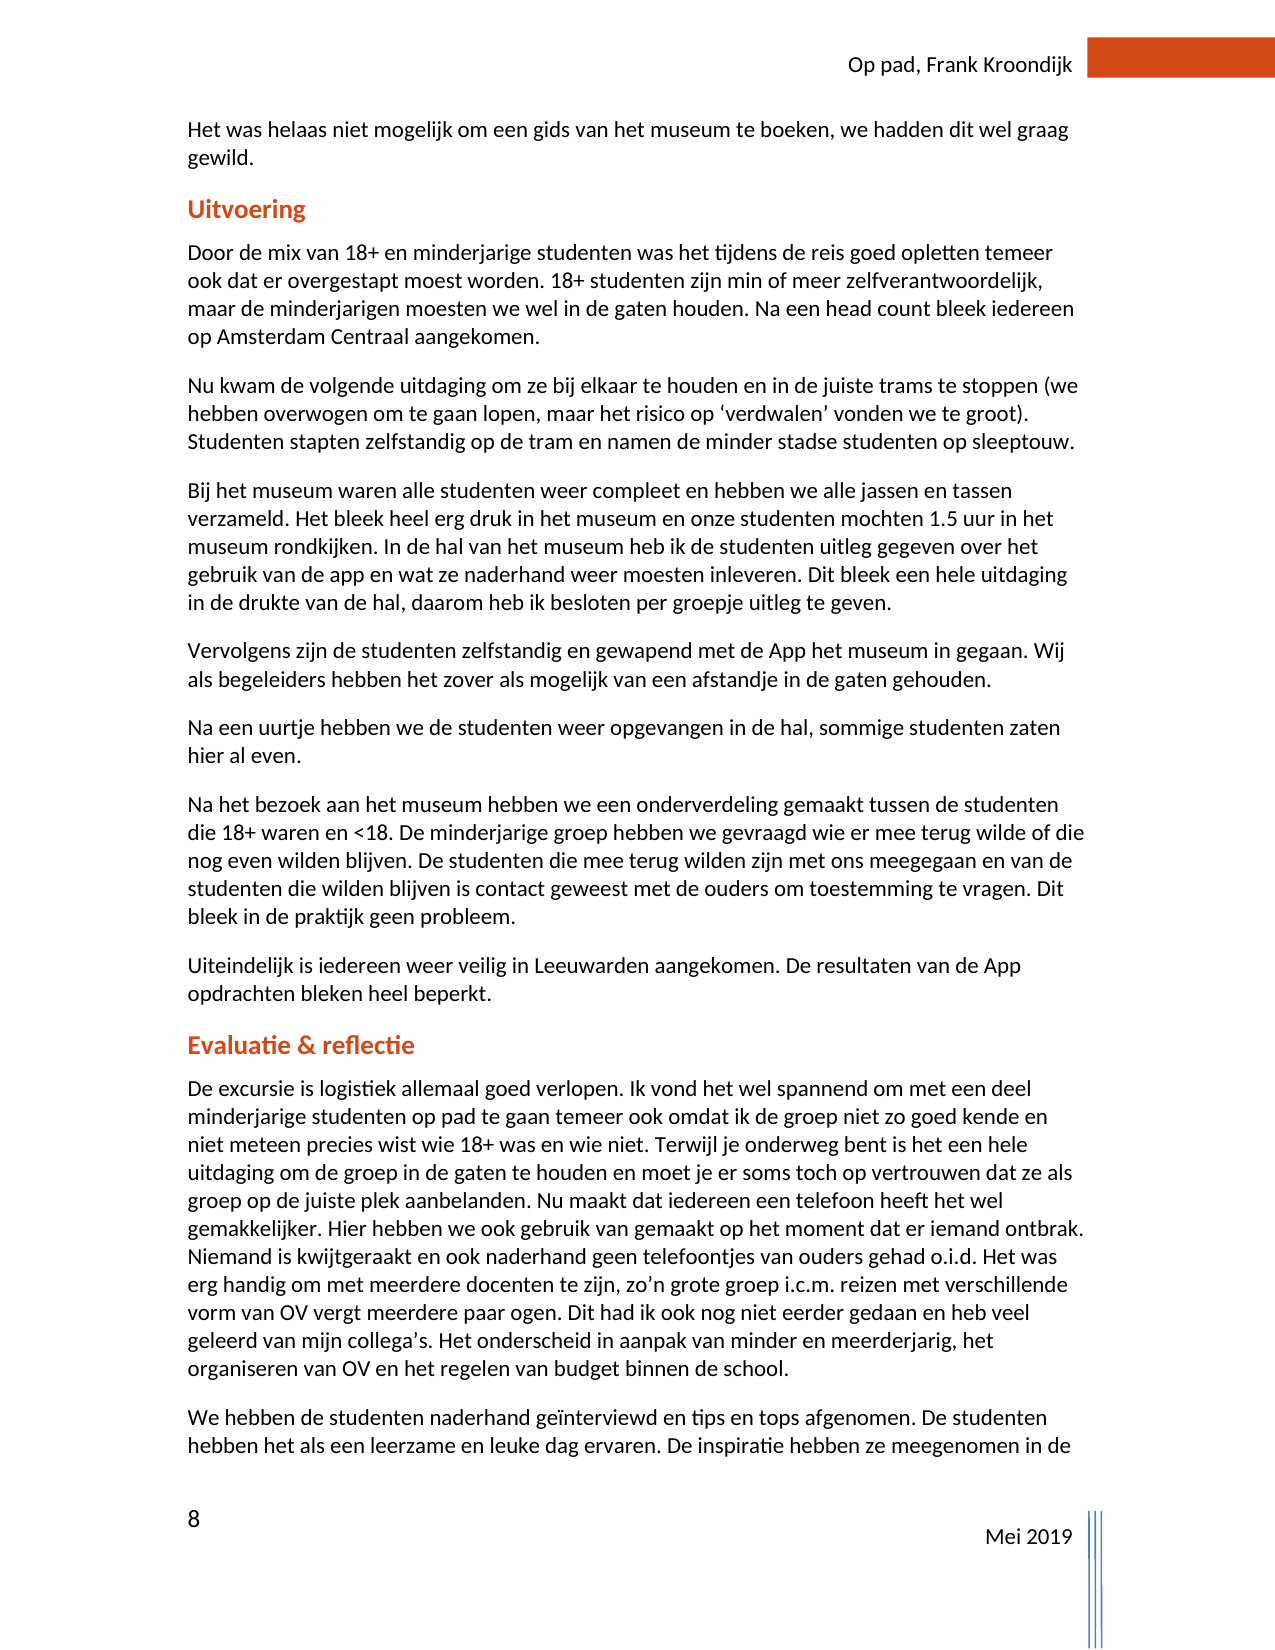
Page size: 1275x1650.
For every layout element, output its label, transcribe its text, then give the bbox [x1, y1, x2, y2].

text Nu kwam de volgende uitdaging om ze bij elkaar te houden en in de juiste trams te stoppen (we hebben overwogen om te gaan lopen, maar het risico op ‘verdwalen’ vonden we te groot). Studenten stapten zelfstandig op de tram en namen de minder stadse studenten op sleeptouw. [187, 371, 1087, 455]
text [187, 1403, 1087, 1459]
text Vervolgens zijn de studenten zelfstandig en gewapend met de App het museum in gegaan. Wij als begeleiders hebben het zover als mogelijk van een afstandje in de gaten gehouden. [187, 637, 1087, 693]
text Na een uurtje hebben we de studenten weer opgevangen in de hal, sommige studenten zaten hier al even. [187, 713, 1087, 769]
subtitle Uitvoering [187, 192, 1087, 225]
text Het was helaas niet mogelijk om een gids van het museum te boeken, we hadden dit wel graag gewild. [187, 116, 1087, 172]
text Door de mix van 18+ en minderjarige studenten was het tijdens de reis goed opletten temeer ook dat er overgestapt moest worden. 18+ studenten zijn min of meer zelfverantwoordelijk, maar de minderjarigen moesten we wel in de gaten houden. Na een head count bleek iedereen op Amsterdam Centraal aangekomen. [187, 238, 1087, 350]
text Bij het museum waren alle studenten weer compleet en hebben we alle jassen en tassen verzameld. Het bleek heel erg druk in het museum en onze studenten mochten 1.5 uur in het museum rondkijken. In de hal van het museum heb ik de studenten uitleg gegeven over het gebruik van de app en wat ze naderhand weer moesten inleveren. Dit bleek een hele uitdaging in de drukte van de hal, daarom heb ik besloten per groepje uitleg te geven. [187, 476, 1087, 616]
subtitle Evaluatie & reflectie [187, 1028, 1087, 1061]
text De excursie is logistiek allemaal goed verlopen. Ik vond het wel spannend om met een deel minderjarige studenten op pad te gaan temeer ook omdat ik de groep niet zo goed kende en niet meteen precies wist wie 18+ was en wie niet. Terwijl je onderweg bent is het een hele uitdaging om de groep in de gaten te houden en moet je er soms toch op vertrouwen dat ze als groep op de juiste plek aanbelanden. Nu maakt dat iedereen een telefoon heeft het wel gemakkelijker. Hier hebben we ook gebruik van gemaakt op het moment dat er iemand ontbrak. Niemand is kwijtgeraakt en ook naderhand geen telefoontjes van ouders gehad o.i.d. Het was erg handig om met meerdere docenten te zijn, zo’n grote groep i.c.m. reizen met verschillende vorm van OV vergt meerdere paar ogen. Dit had ik ook nog niet eerder gedaan en heb veel geleerd van mijn collega’s. Het onderscheid in aanpak van minder en meerderjarig, het organiseren van OV en het regelen van budget binnen de school. [187, 1074, 1087, 1382]
text Uiteindelijk is iedereen weer veilig in Leeuwarden aangekomen. De resultaten van de App opdrachten bleken heel beperkt. [187, 951, 1087, 1007]
text Na het bezoek aan het museum hebben we een onderverdeling gemaakt tussen de studenten die 18+ waren en <18. De minderjarige groep hebben we gevraagd wie er mee terug wilde of die nog even wilden blijven. De studenten die mee terug wilden zijn met ons meegegaan en van de studenten die wilden blijven is contact geweest met de ouders om toestemming te vragen. Dit bleek in de praktijk geen probleem. [187, 790, 1087, 931]
